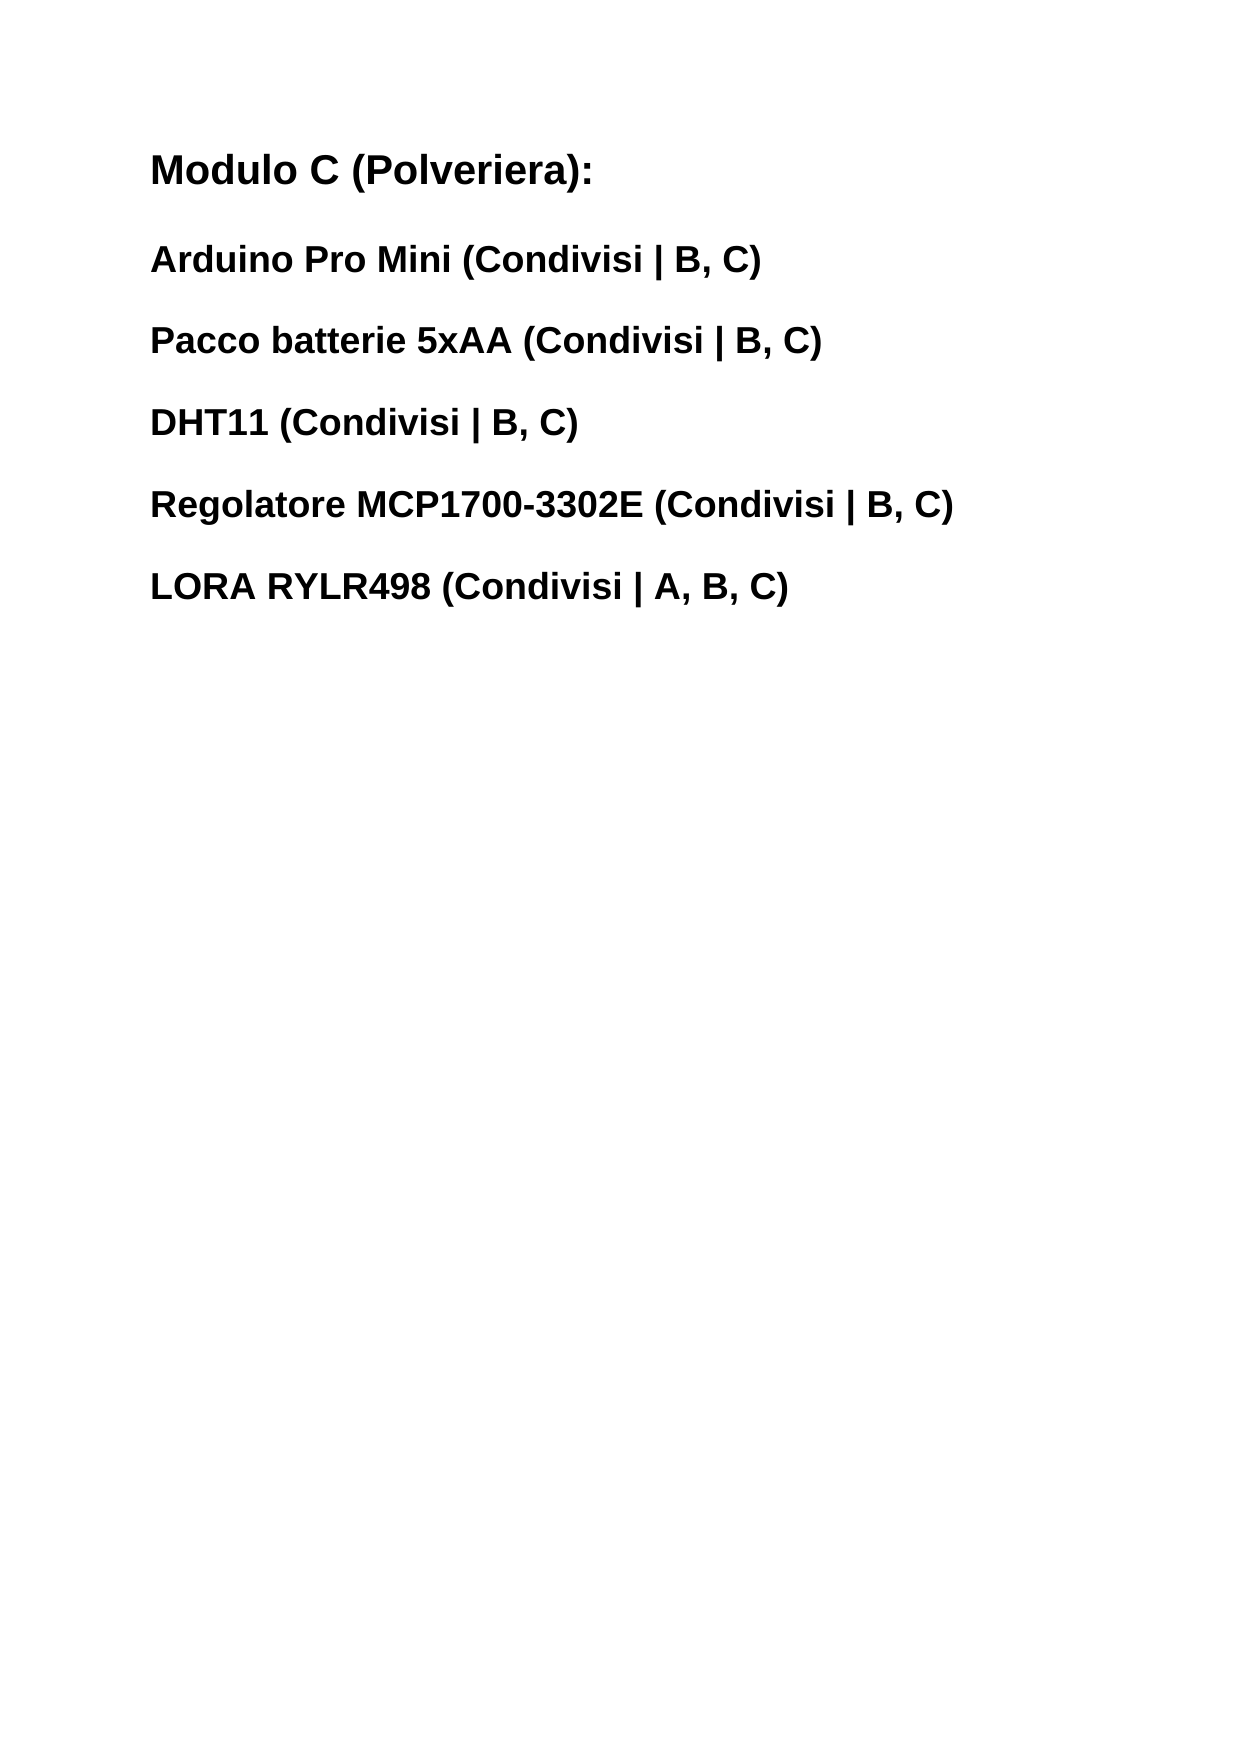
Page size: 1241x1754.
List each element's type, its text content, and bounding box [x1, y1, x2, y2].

subtitle LORA RYLR498 (Condivisi | A, B, C) [150, 568, 1090, 607]
subtitle Modulo C (Polveriera): [150, 150, 1090, 193]
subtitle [150, 487, 1090, 525]
subtitle DHT11 (Condivisi | B, C) [150, 405, 1090, 443]
subtitle Arduino Pro Mini (Condivisi | B, C) [150, 241, 1090, 280]
subtitle Pacco batterie 5xAA (Condivisi | B, C) [150, 323, 1090, 362]
